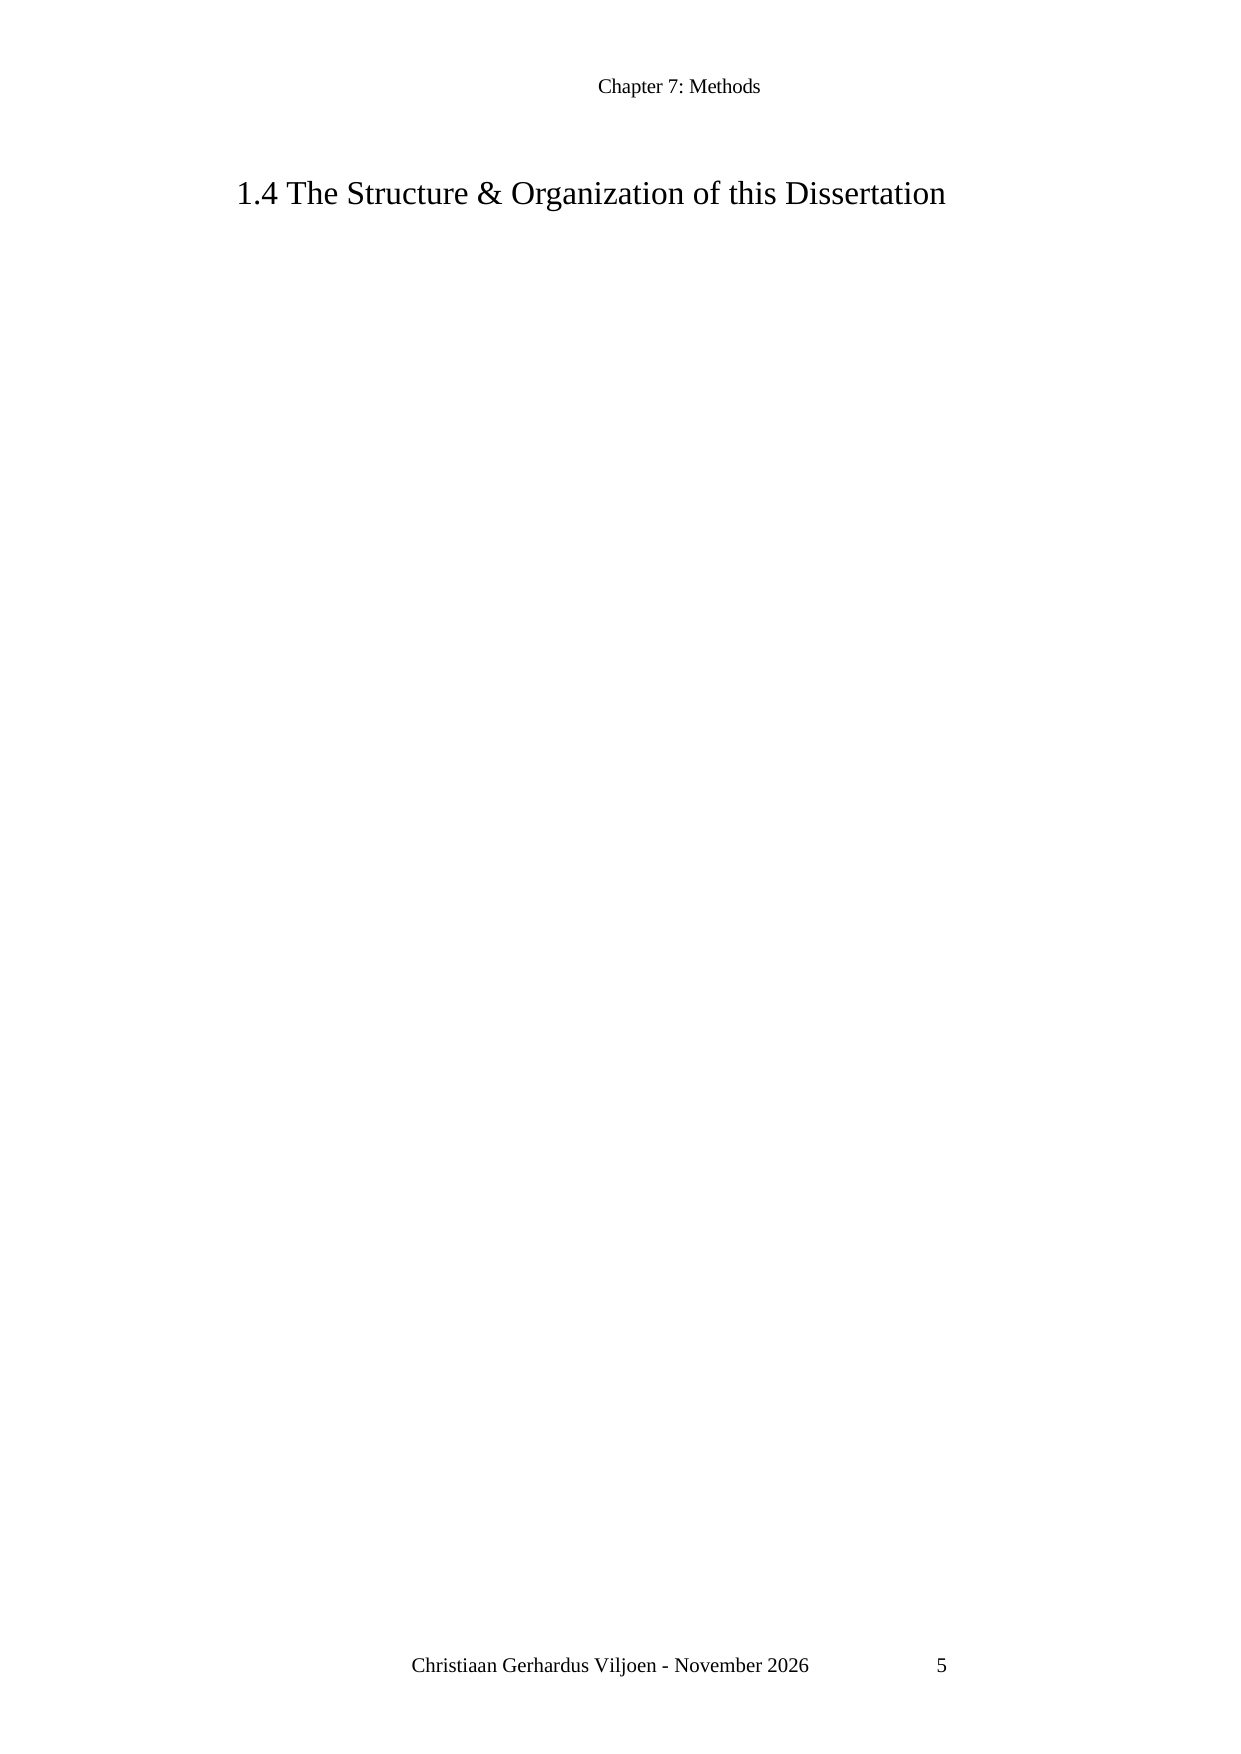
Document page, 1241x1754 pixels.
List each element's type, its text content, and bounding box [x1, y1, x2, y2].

subtitle The Structure & Organization of this Dissertation [236, 173, 1122, 211]
